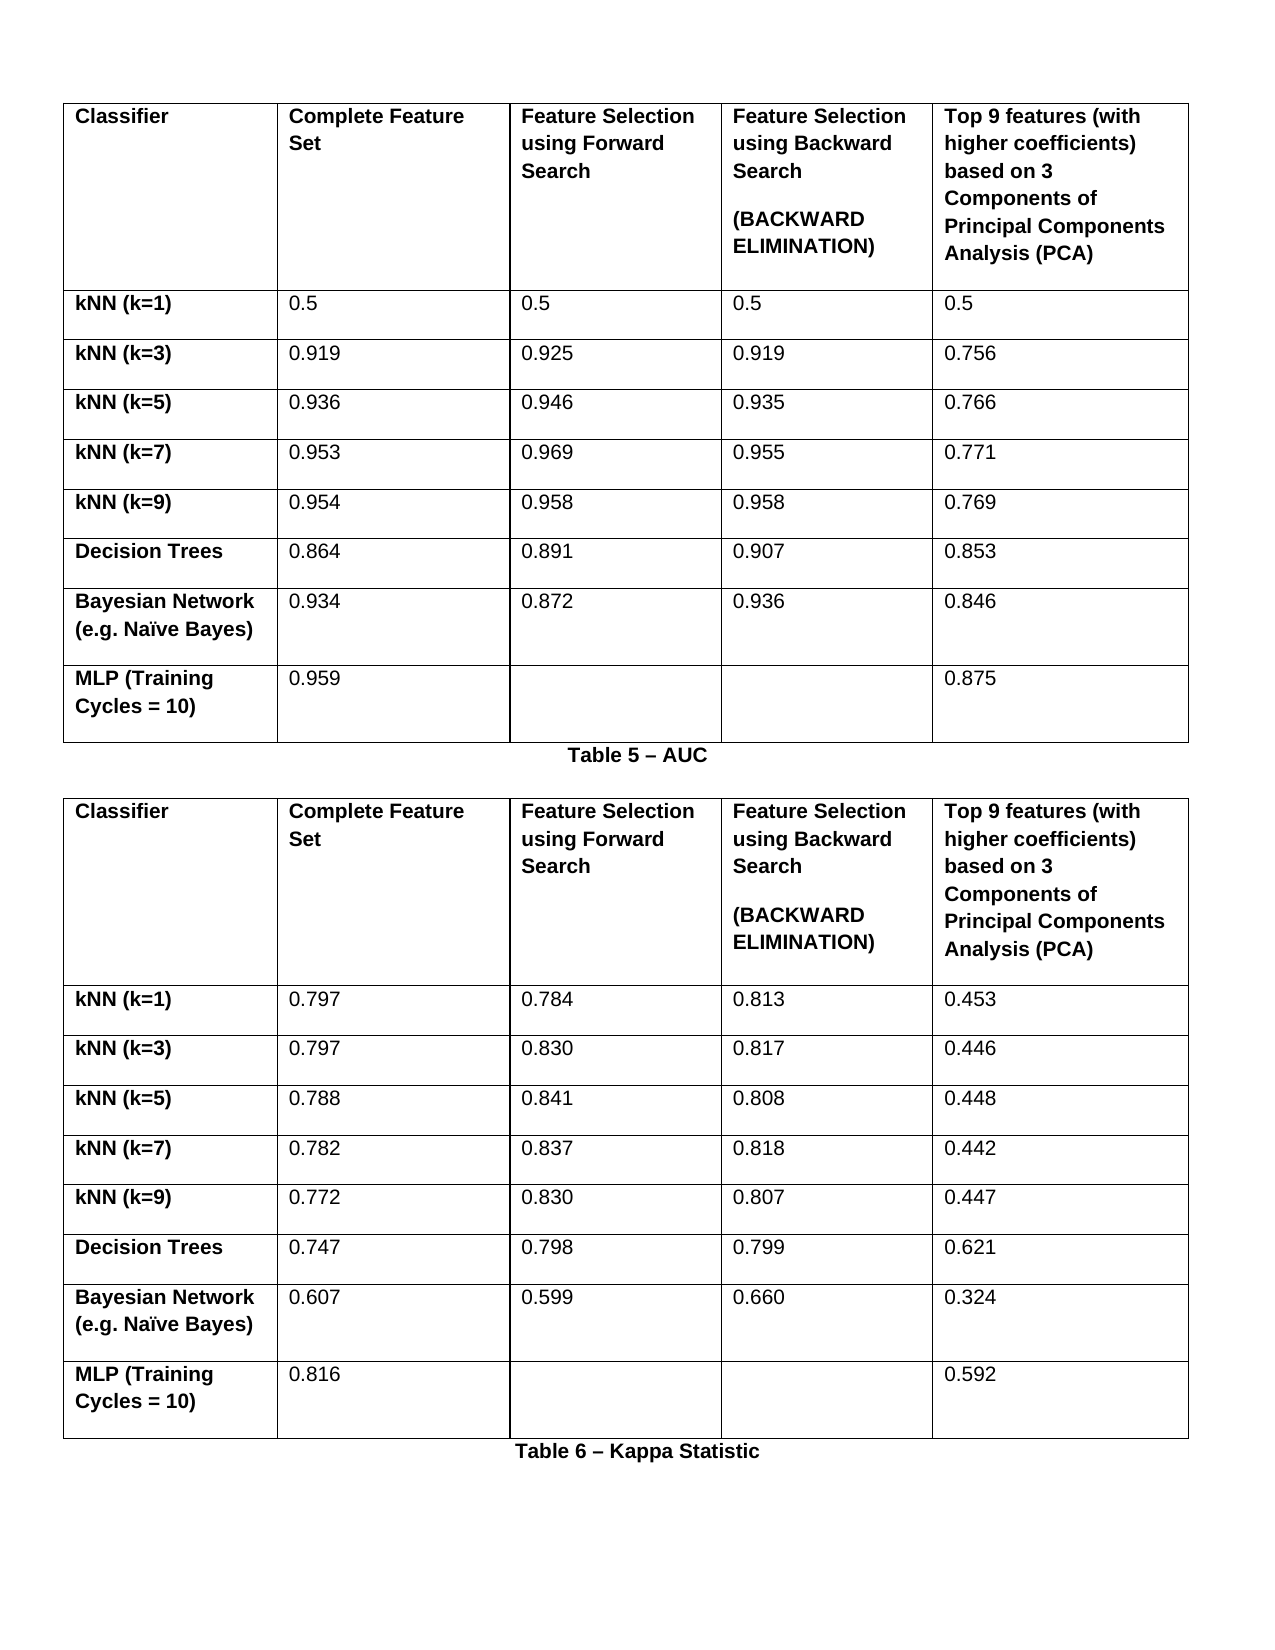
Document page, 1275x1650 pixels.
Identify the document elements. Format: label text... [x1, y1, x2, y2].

table_cell 0.958 [722, 490, 932, 538]
table_cell 0.919 [722, 340, 932, 389]
table_header Classifier [64, 104, 277, 290]
table_cell 0.959 [278, 666, 509, 742]
table_header Feature Selection using Backward Search (BACKWARD ELIMINATION) [722, 799, 932, 985]
table_cell kNN (k=3) [64, 340, 277, 389]
table_cell 0.953 [278, 440, 509, 488]
table_cell 0.784 [511, 986, 721, 1035]
table_cell kNN (k=9) [64, 1185, 277, 1234]
table_cell 0.5 [511, 291, 721, 339]
table_cell 0.925 [511, 340, 721, 389]
table_cell [511, 1362, 721, 1438]
table_cell Bayesian Network (e.g. Naïve Bayes) [64, 589, 277, 665]
table_cell 0.816 [278, 1362, 509, 1438]
table_header Classifier [64, 799, 277, 985]
table_cell kNN (k=5) [64, 390, 277, 439]
table_cell 0.446 [933, 1036, 1188, 1085]
table_cell 0.797 [278, 986, 509, 1035]
table_cell 0.660 [722, 1285, 932, 1361]
table_header Complete Feature Set [278, 104, 509, 290]
table_header Top 9 features (with higher coefficients) based on 3 Components of Principal Components Analysis (PCA) [933, 104, 1188, 290]
table_cell 0.919 [278, 340, 509, 389]
table_cell 0.747 [278, 1235, 509, 1283]
table_cell 0.946 [511, 390, 721, 439]
table_cell 0.797 [278, 1036, 509, 1085]
table_cell kNN (k=7) [64, 1136, 277, 1184]
table_cell 0.788 [278, 1086, 509, 1134]
table_cell 0.324 [933, 1285, 1188, 1361]
text Table 6 – Kappa Statistic [75, 1439, 1200, 1463]
table_cell 0.772 [278, 1185, 509, 1234]
table_cell MLP (Training Cycles = 10) [64, 666, 277, 742]
table_cell 0.771 [933, 440, 1188, 488]
table_header Top 9 features (with higher coefficients) based on 3 Components of Principal Components Analysis (PCA) [933, 799, 1188, 985]
table_cell [511, 666, 721, 742]
table_cell 0.837 [511, 1136, 721, 1184]
table_cell 0.830 [511, 1185, 721, 1234]
table_cell 0.954 [278, 490, 509, 538]
table_cell kNN (k=9) [64, 490, 277, 538]
table_cell Decision Trees [64, 1235, 277, 1283]
table_cell 0.864 [278, 539, 509, 588]
table_cell 0.846 [933, 589, 1188, 665]
table_header Complete Feature Set [278, 799, 509, 985]
table_cell 0.907 [722, 539, 932, 588]
table_cell 0.808 [722, 1086, 932, 1134]
table_cell 0.830 [511, 1036, 721, 1085]
table_header Feature Selection using Forward Search [511, 799, 721, 985]
table_cell 0.442 [933, 1136, 1188, 1184]
table_cell kNN (k=5) [64, 1086, 277, 1134]
table_cell 0.875 [933, 666, 1188, 742]
table_cell 0.607 [278, 1285, 509, 1361]
table_cell Bayesian Network (e.g. Naïve Bayes) [64, 1285, 277, 1361]
table_cell 0.935 [722, 390, 932, 439]
table_cell 0.621 [933, 1235, 1188, 1283]
table_cell 0.769 [933, 490, 1188, 538]
table_cell [722, 666, 932, 742]
table_cell 0.453 [933, 986, 1188, 1035]
table_cell 0.448 [933, 1086, 1188, 1134]
table_cell 0.782 [278, 1136, 509, 1184]
table_cell 0.969 [511, 440, 721, 488]
table_cell 0.447 [933, 1185, 1188, 1234]
table_cell 0.756 [933, 340, 1188, 389]
table_cell kNN (k=1) [64, 986, 277, 1035]
table_cell 0.955 [722, 440, 932, 488]
table_cell kNN (k=3) [64, 1036, 277, 1085]
table_cell MLP (Training Cycles = 10) [64, 1362, 277, 1438]
text Table 5 – AUC [75, 743, 1200, 767]
table_cell 0.958 [511, 490, 721, 538]
table_cell kNN (k=1) [64, 291, 277, 339]
table_cell 0.813 [722, 986, 932, 1035]
table_cell kNN (k=7) [64, 440, 277, 488]
table_header Feature Selection using Backward Search (BACKWARD ELIMINATION) [722, 104, 932, 290]
table_cell 0.5 [722, 291, 932, 339]
table_cell 0.799 [722, 1235, 932, 1283]
table_cell 0.891 [511, 539, 721, 588]
table_cell 0.936 [278, 390, 509, 439]
table_cell 0.817 [722, 1036, 932, 1085]
table_cell 0.841 [511, 1086, 721, 1134]
table_cell 0.934 [278, 589, 509, 665]
table_cell 0.599 [511, 1285, 721, 1361]
table_cell 0.807 [722, 1185, 932, 1234]
table_cell 0.766 [933, 390, 1188, 439]
table_cell 0.592 [933, 1362, 1188, 1438]
table_cell 0.936 [722, 589, 932, 665]
table_cell [722, 1362, 932, 1438]
table_cell 0.5 [278, 291, 509, 339]
table_cell 0.853 [933, 539, 1188, 588]
table_cell Decision Trees [64, 539, 277, 588]
table_cell 0.872 [511, 589, 721, 665]
table_cell 0.818 [722, 1136, 932, 1184]
table_header Feature Selection using Forward Search [511, 104, 721, 290]
table_cell 0.5 [933, 291, 1188, 339]
table_cell 0.798 [511, 1235, 721, 1283]
